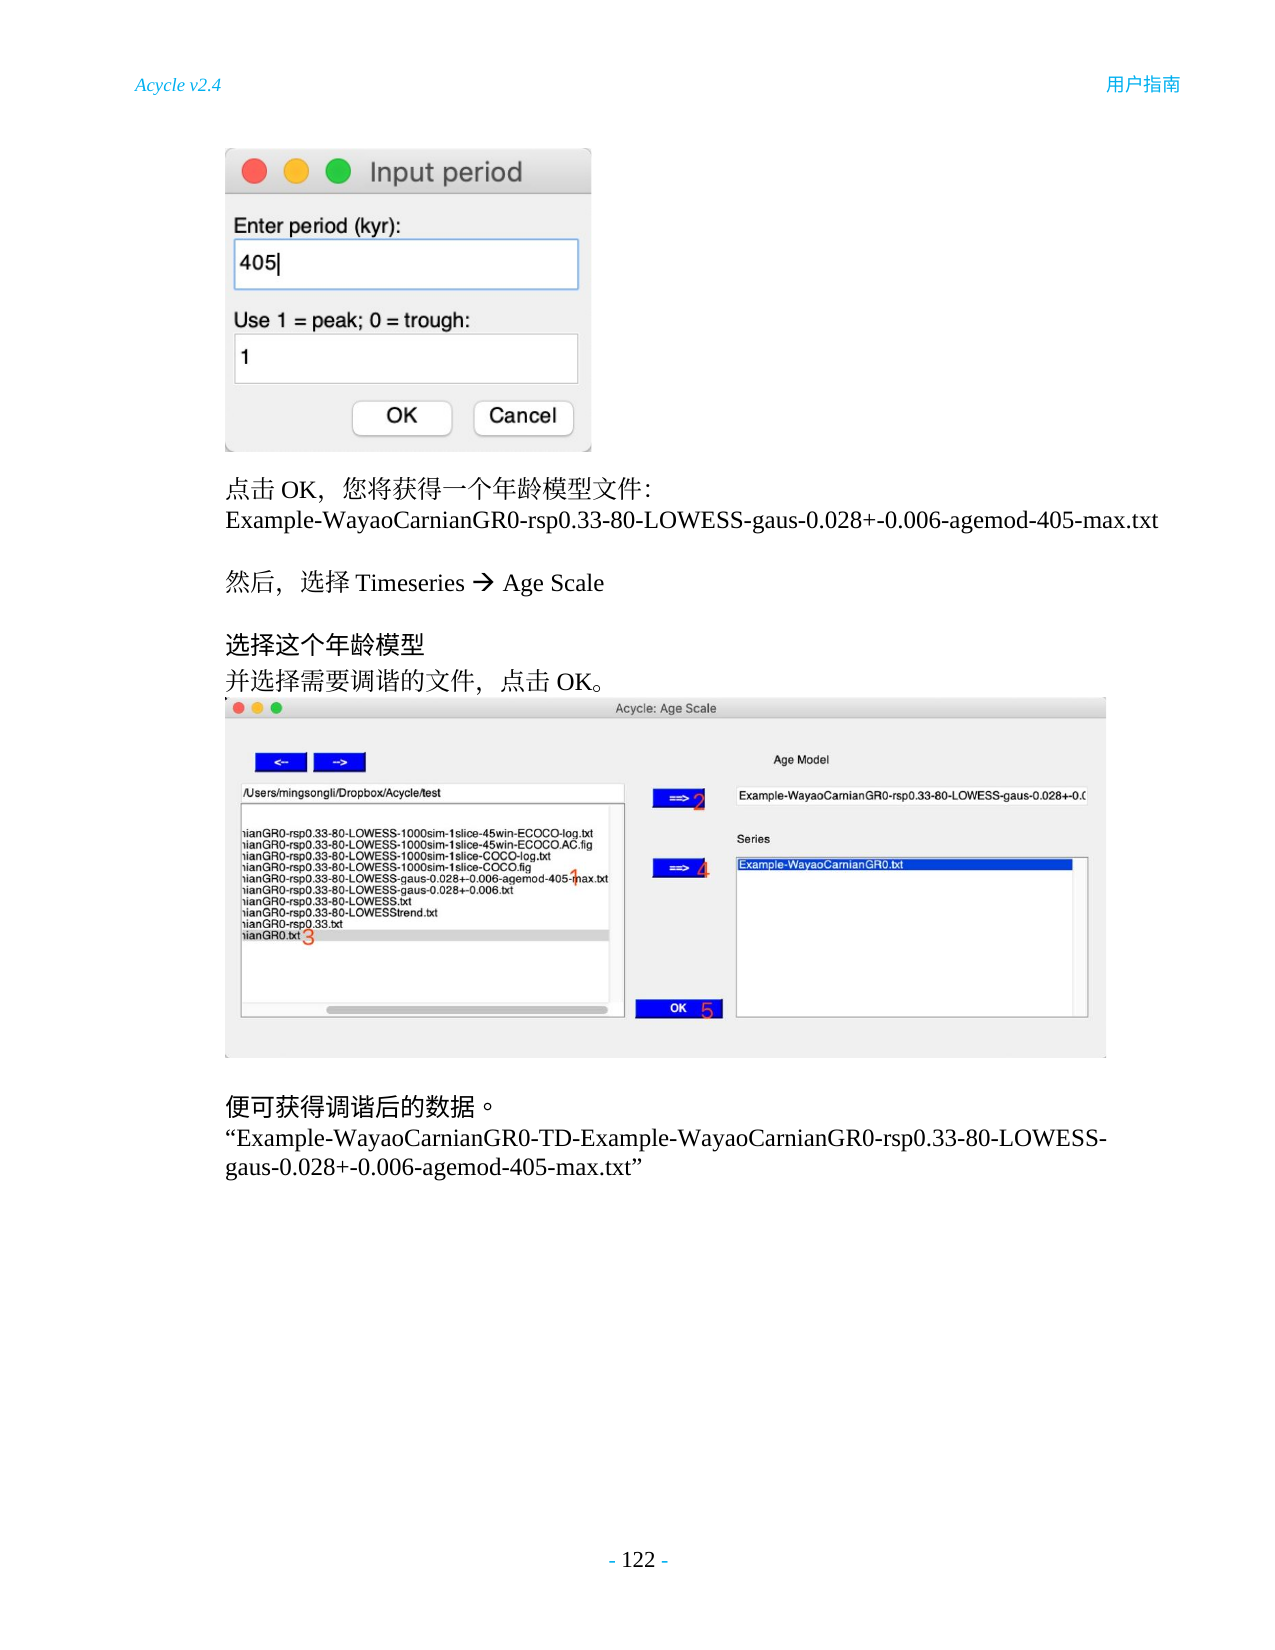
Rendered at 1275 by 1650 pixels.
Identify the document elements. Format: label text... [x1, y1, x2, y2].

picture [225, 148, 592, 452]
text 便可获得调谐后的数据。 [225, 1089, 1210, 1123]
picture [1128, 78, 1141, 86]
text Example-WayaoCarnianGR0-rsp0.33-80-LOWESS-gaus-0.028+-0.006-agemod-405-max.txt [225, 506, 1210, 534]
text “Example-WayaoCarnianGR0-TD-Example-WayaoCarnianGR0-rsp0.33-80-LOWESS- gaus-0.028+-0.006-agemod-405-max.txt” [225, 1123, 1108, 1181]
picture [1164, 80, 1170, 92]
picture [1151, 84, 1158, 92]
text 点击 OK，您将获得一个年龄模型文件： [225, 470, 1210, 506]
text 然后，选择Timeseries Age Scale [225, 563, 1210, 599]
text 选择这个年龄模型 [225, 628, 1210, 662]
picture [225, 697, 1107, 1058]
picture [136, 81, 142, 89]
picture [1151, 75, 1160, 80]
